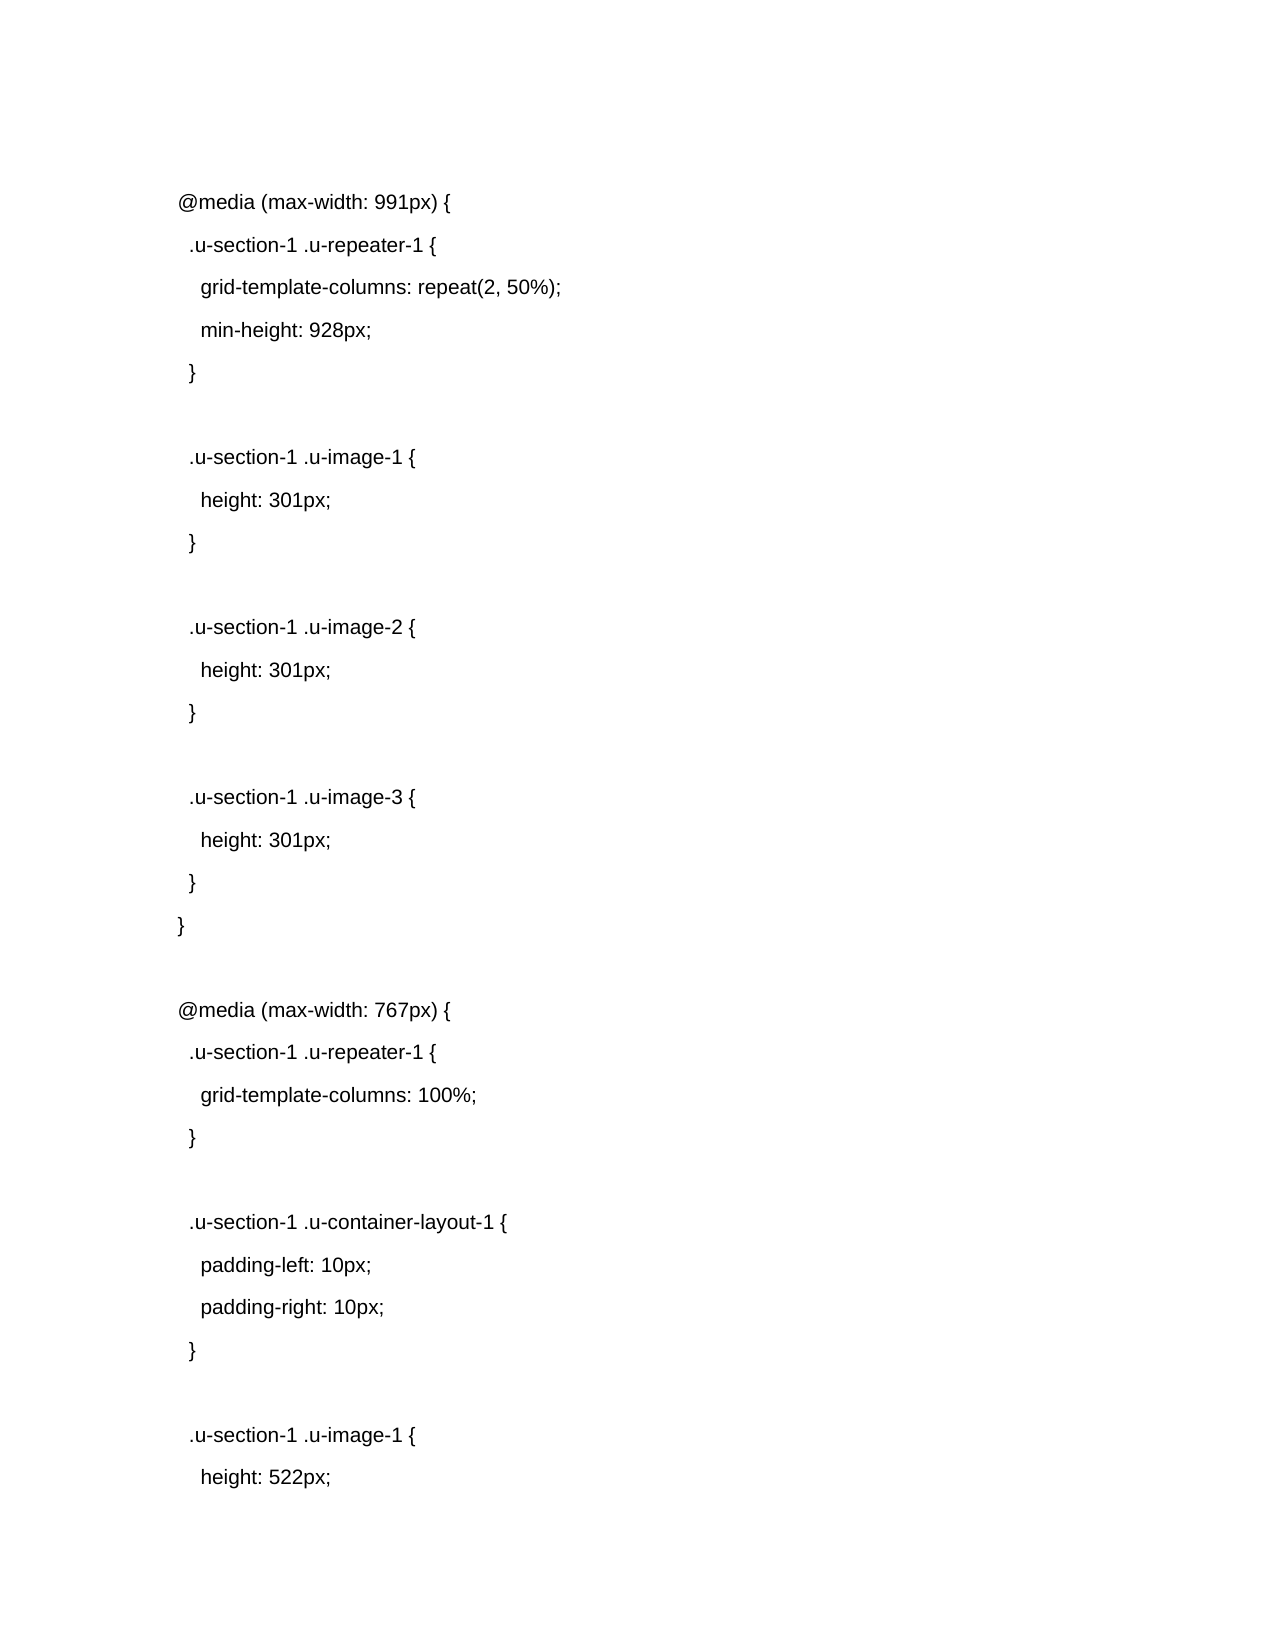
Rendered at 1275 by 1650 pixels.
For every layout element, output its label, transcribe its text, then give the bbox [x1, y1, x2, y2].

text .u-section-1 .u-image-1 { [177, 1423, 1098, 1447]
text grid-template-columns: repeat(2, 50%); [177, 275, 1098, 299]
text .u-section-1 .u-image-1 { [177, 445, 1098, 469]
text } [177, 1338, 1098, 1362]
text @media (max-width: 991px) { [177, 190, 1098, 214]
text .u-section-1 .u-container-layout-1 { [177, 1210, 1098, 1234]
text .u-section-1 .u-image-3 { [177, 785, 1098, 809]
text height: 301px; [177, 658, 1098, 682]
text @media (max-width: 767px) { [177, 998, 1098, 1022]
text } [177, 700, 1098, 724]
text } [177, 360, 1098, 384]
text height: 301px; [177, 828, 1098, 852]
text .u-section-1 .u-repeater-1 { [177, 233, 1098, 257]
text grid-template-columns: 100%; [177, 1083, 1098, 1107]
text } [177, 530, 1098, 554]
text height: 522px; [177, 1465, 1098, 1489]
text .u-section-1 .u-repeater-1 { [177, 1040, 1098, 1064]
text } [177, 913, 1098, 937]
text padding-left: 10px; [177, 1253, 1098, 1277]
text min-height: 928px; [177, 318, 1098, 342]
text } [177, 1125, 1098, 1149]
text padding-right: 10px; [177, 1295, 1098, 1319]
text } [177, 870, 1098, 894]
text .u-section-1 .u-image-2 { [177, 615, 1098, 639]
text height: 301px; [177, 488, 1098, 512]
